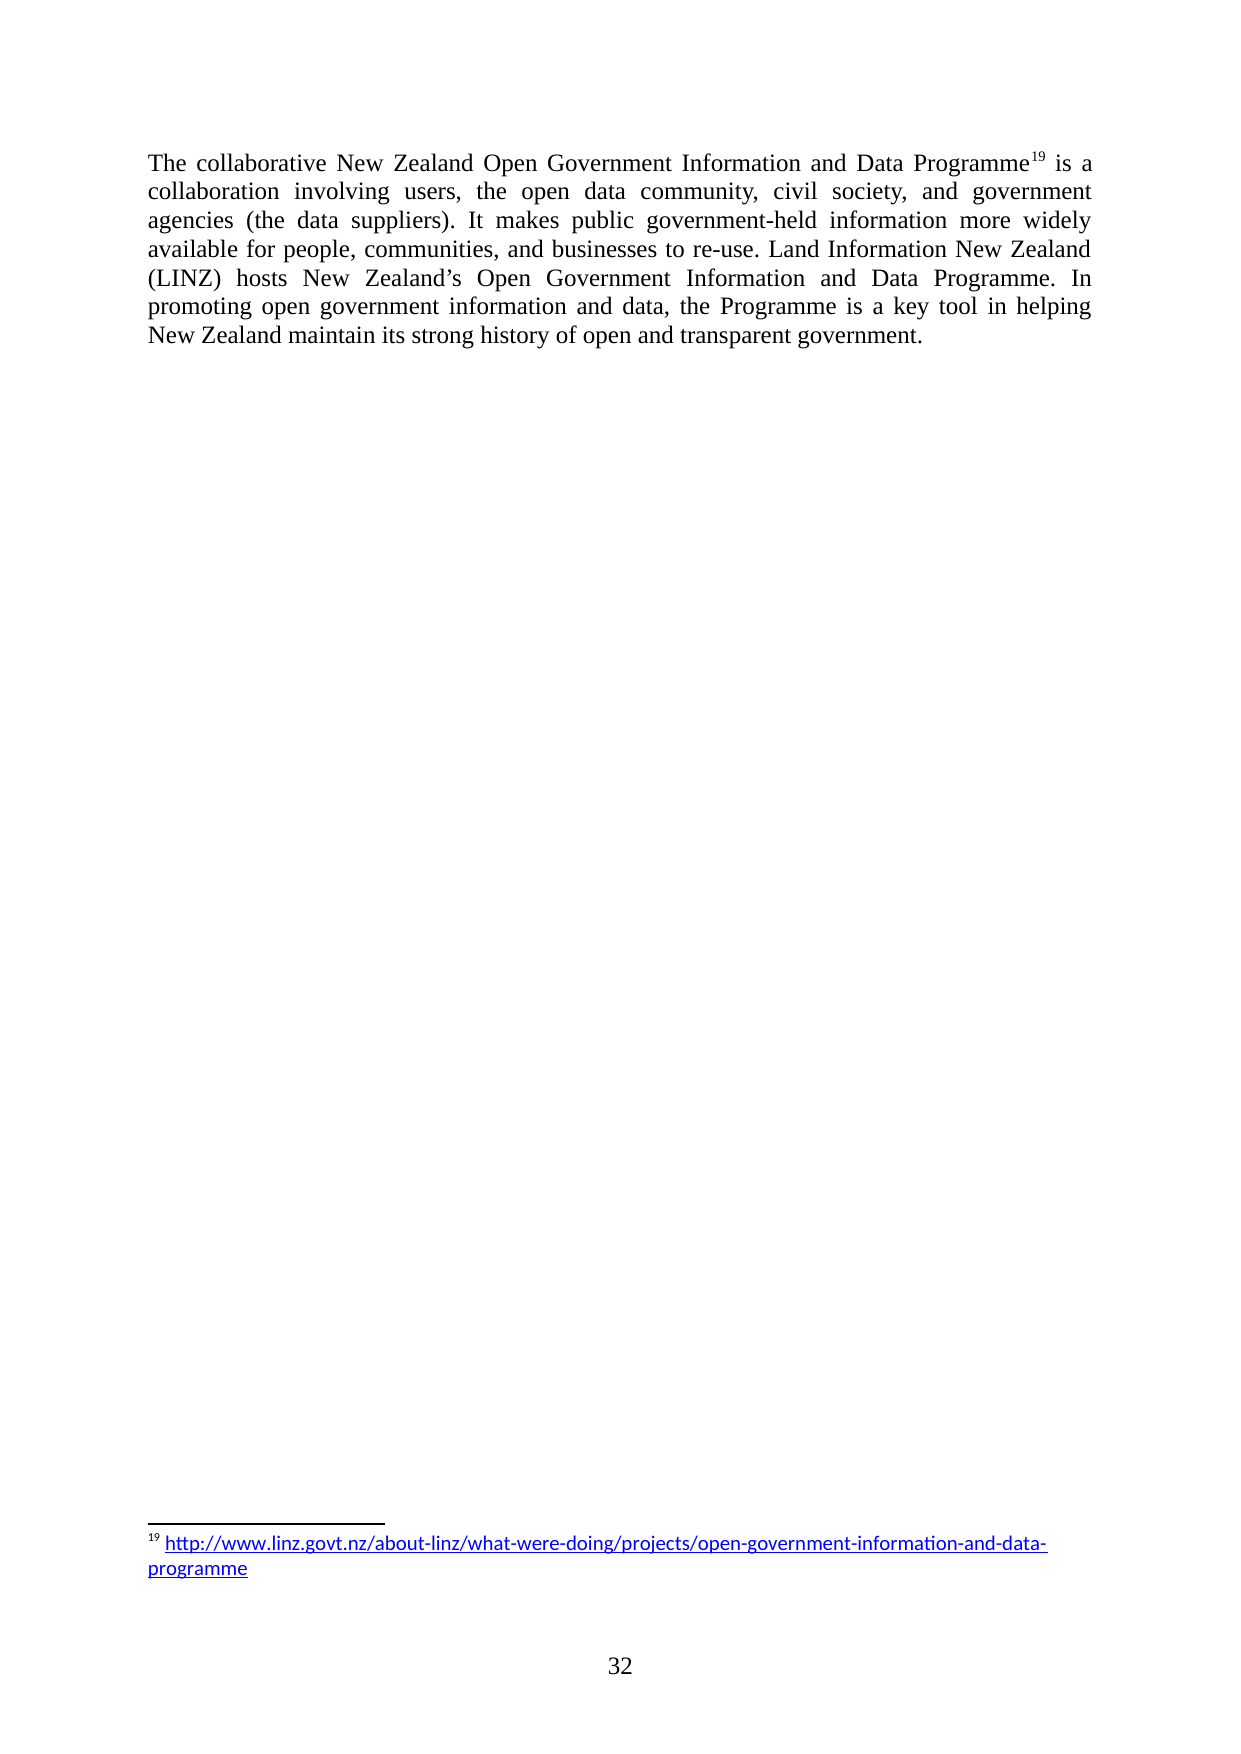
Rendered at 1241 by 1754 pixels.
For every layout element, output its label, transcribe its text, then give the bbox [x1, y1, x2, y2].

text The collaborative New Zealand Open Government Information and Data Programme is a collaboration involving users, the open data community, civil society, and government agencies (the data suppliers). It makes public government-held information more widely available for people, communities, and businesses to re-use. Land Information New Zealand (LINZ) hosts New Zealand’s Open Government Information and Data Programme. In promoting open government information and data, the Programme is a key tool in helping New Zealand maintain its strong history of open and transparent government. [148, 148, 1092, 349]
